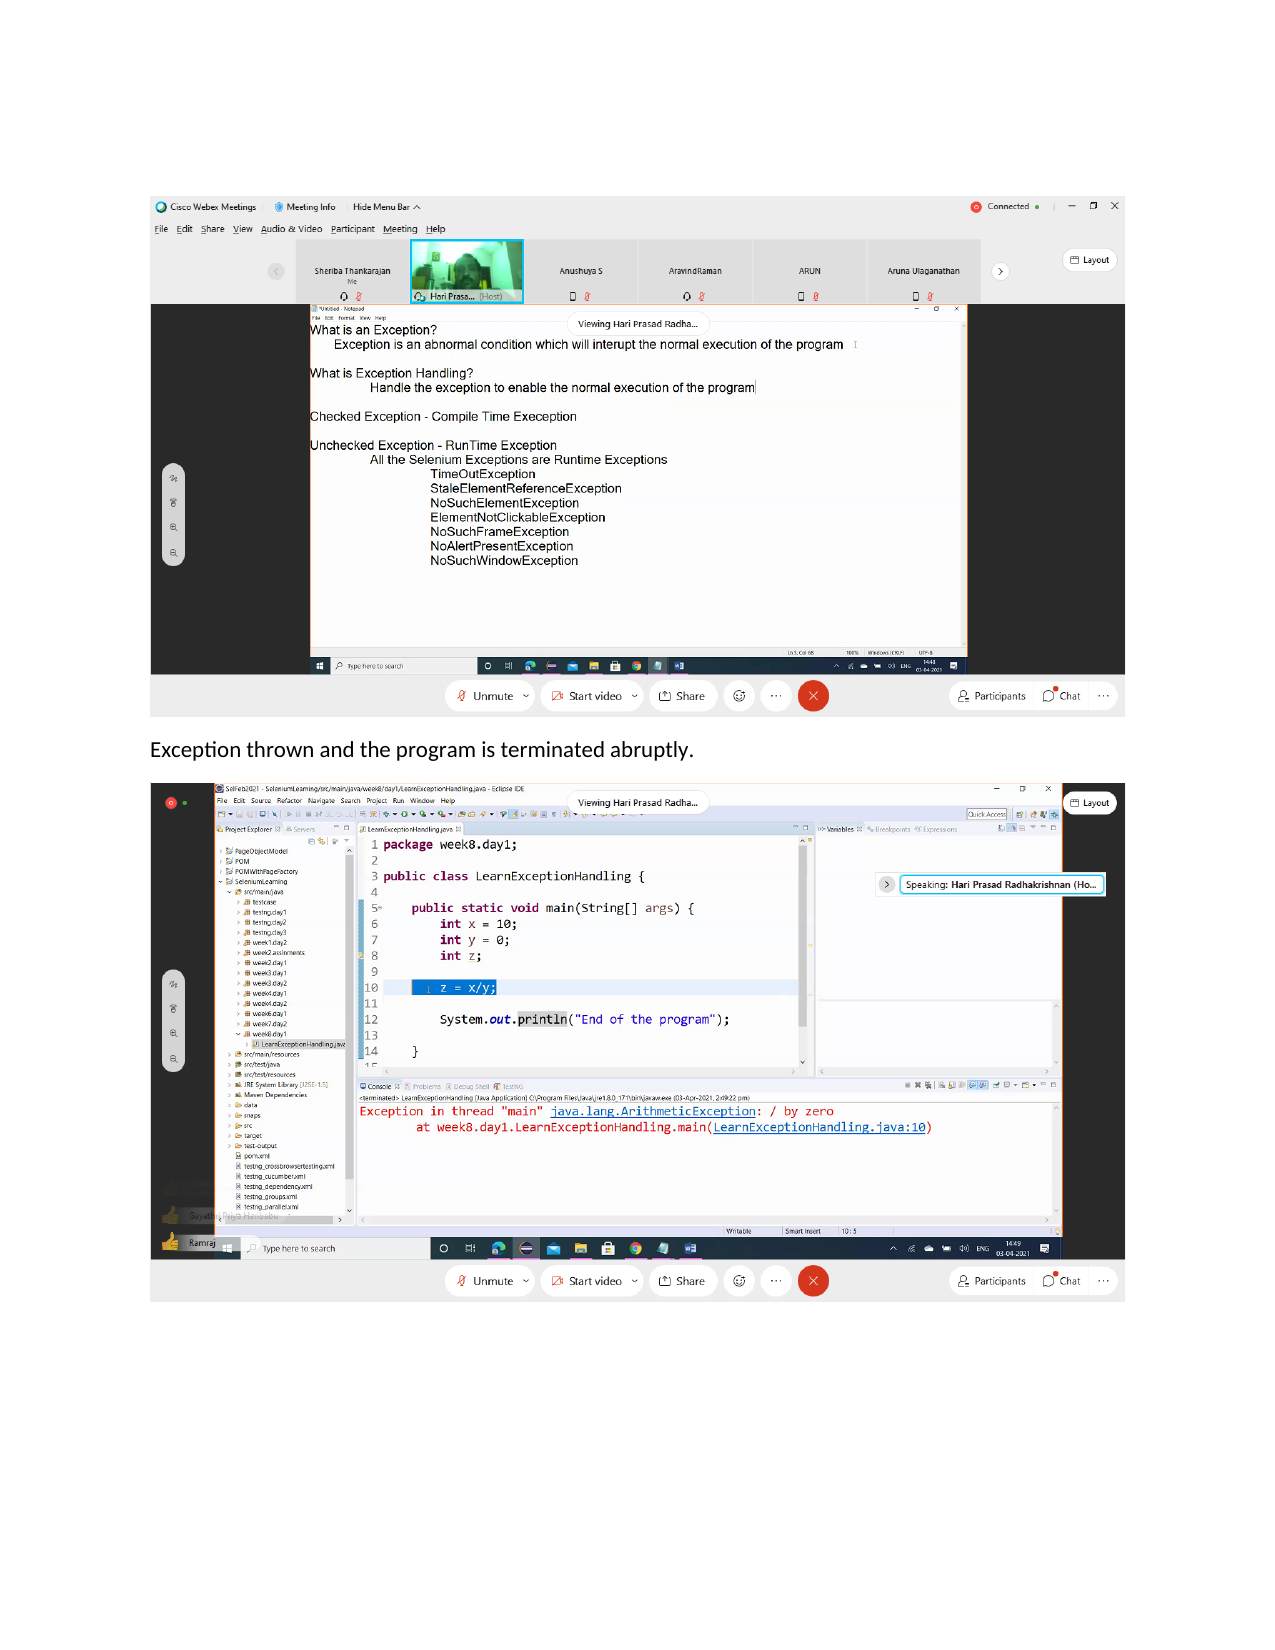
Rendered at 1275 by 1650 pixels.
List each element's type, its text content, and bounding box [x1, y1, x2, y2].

picture [150, 196, 1125, 717]
picture [150, 782, 1125, 1302]
text Exception thrown and the program is terminated abruptly. [150, 735, 1125, 763]
